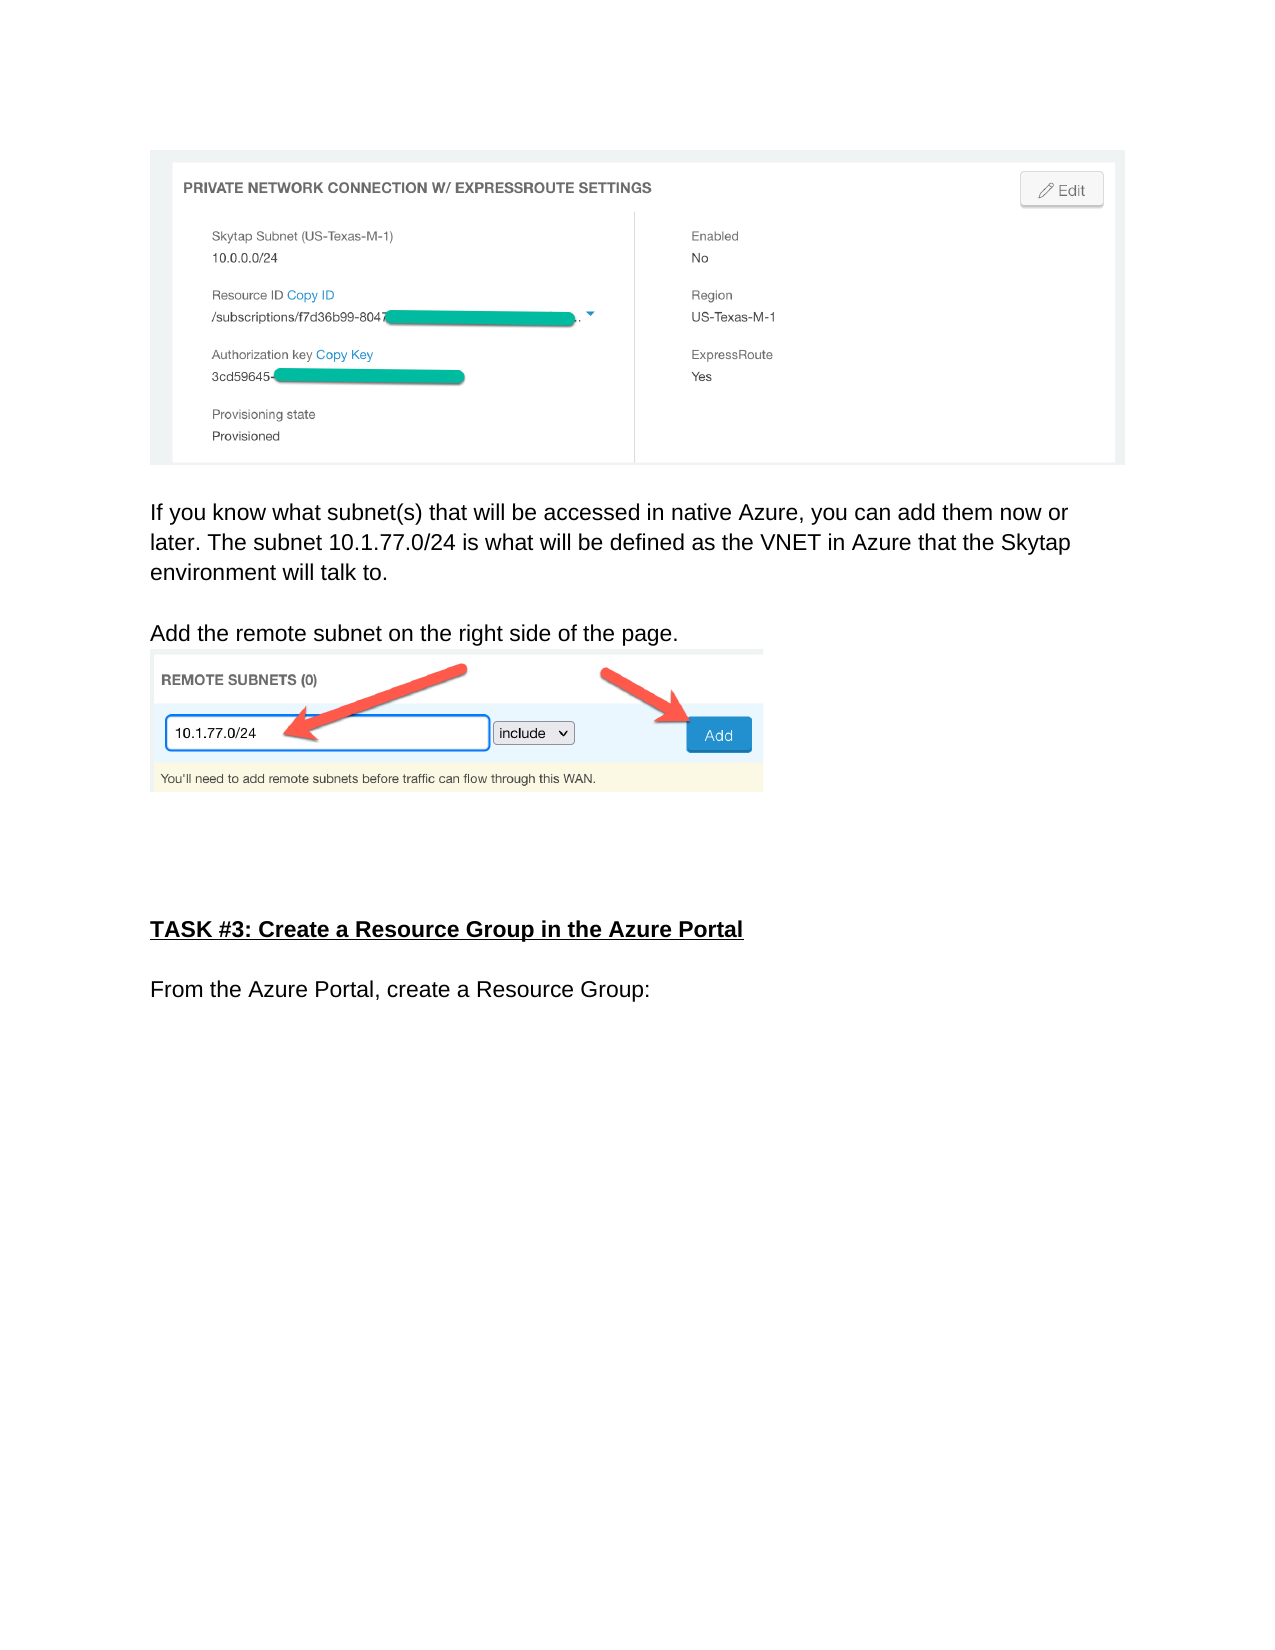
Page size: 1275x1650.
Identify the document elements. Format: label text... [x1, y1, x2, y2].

text If you know what subnet(s) that will be accessed in native Azure, you can add them now or later. The subnet 10.1.77.0/24 is what will be defined as the VNET in Azure that the Skytap environment will talk to. [150, 499, 1125, 585]
text From the Azure Portal, create a Resource Group: [150, 976, 1125, 1003]
text TASK #3: Create a Resource Group in the Azure Portal [150, 916, 1125, 942]
picture [150, 649, 764, 792]
picture [150, 150, 1125, 465]
text Add the remote subnet on the right side of the page. [150, 619, 1125, 646]
